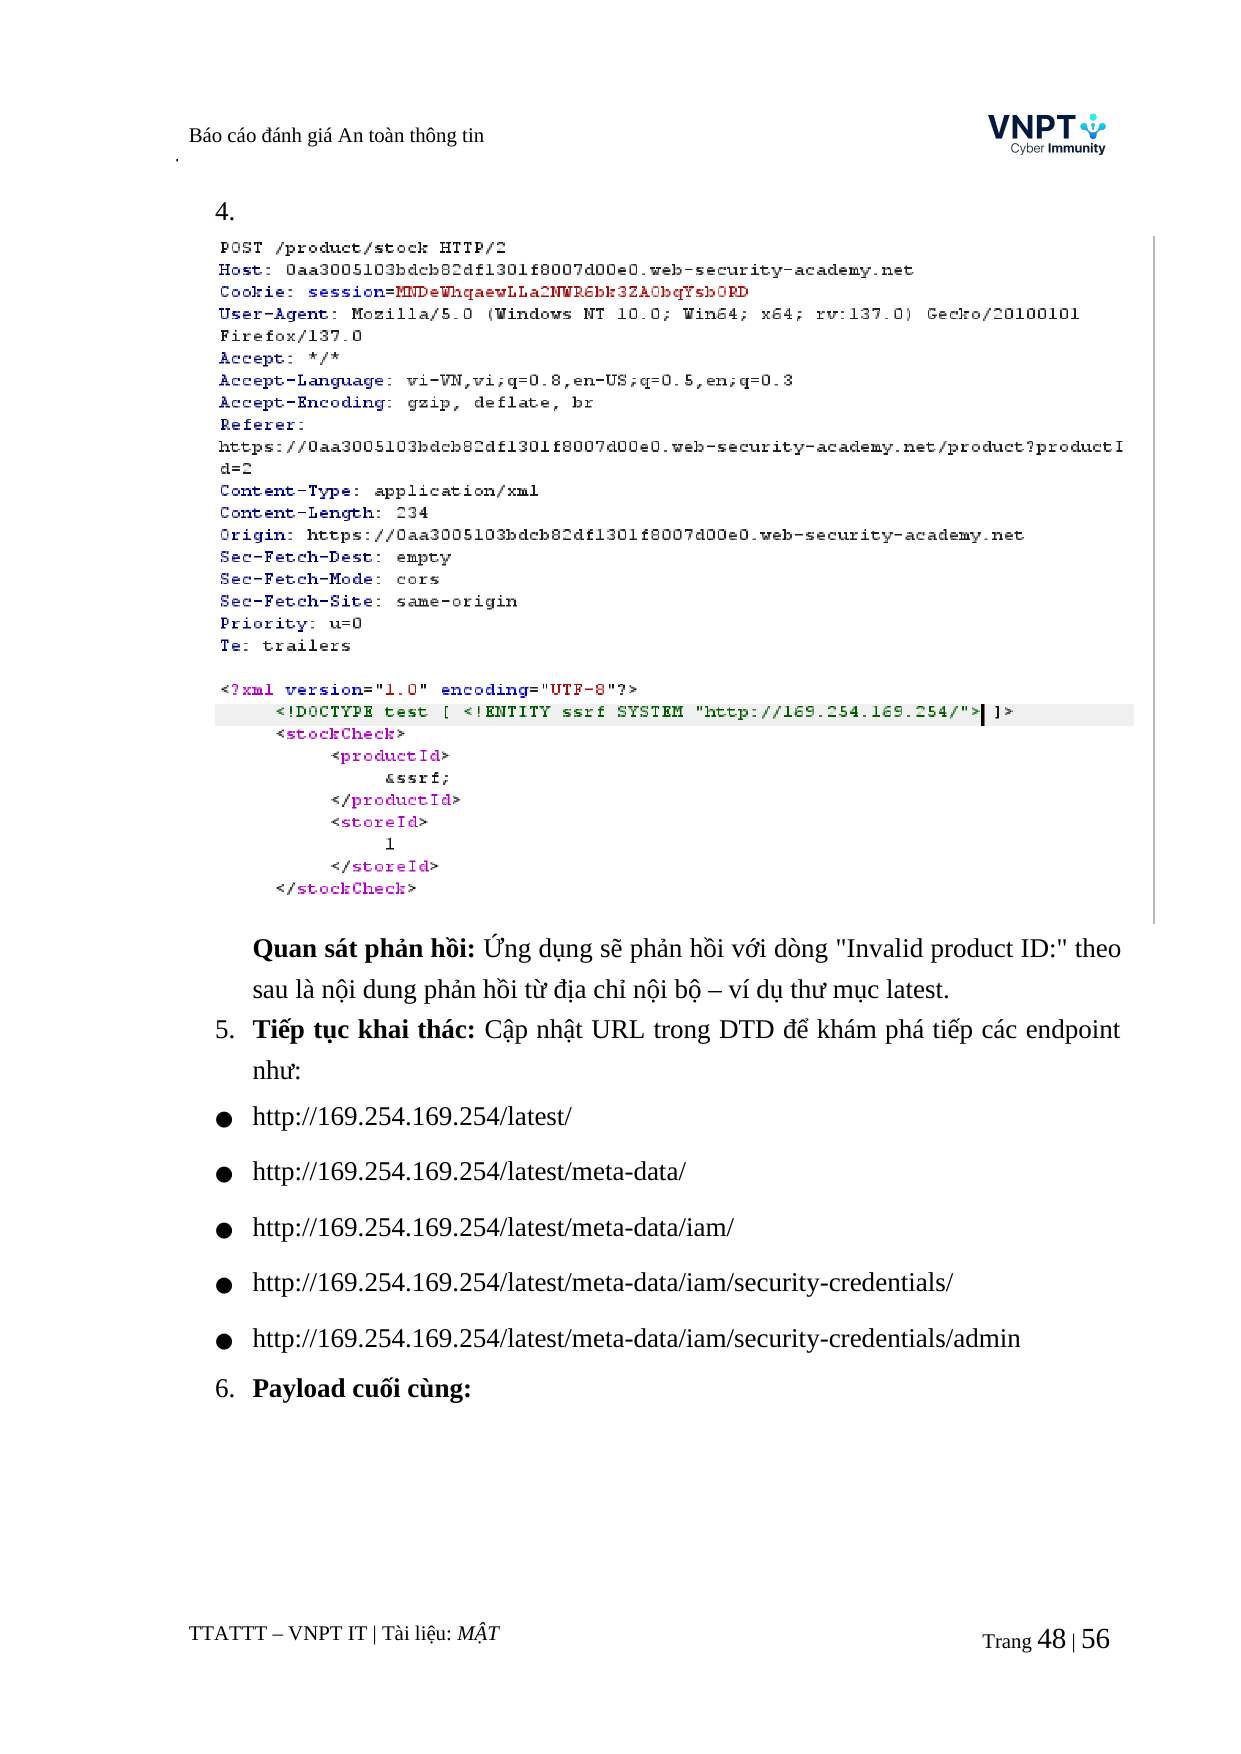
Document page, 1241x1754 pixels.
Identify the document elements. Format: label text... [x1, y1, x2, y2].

list Quan sát phản hồi: Ứng dụng sẽ phản hồi với dòng "Invalid product ID:" theo sau là nội dung phản hồi từ địa chỉ nội bộ – ví dụ thư mục latest. [215, 924, 1122, 1004]
list http://169.254.169.254/latest/ [215, 1094, 1122, 1137]
list http://169.254.169.254/latest/meta-data/iam/ [215, 1205, 1122, 1248]
list http://169.254.169.254/latest/meta-data/ [215, 1150, 1122, 1192]
list Tiếp tục khai thác: Cập nhật URL trong DTD để khám phá tiếp các endpoint như: [215, 1013, 1122, 1085]
list http://169.254.169.254/latest/meta-data/iam/security-credentials/ [215, 1261, 1122, 1303]
list http://169.254.169.254/latest/meta-data/iam/security-credentials/admin [215, 1316, 1122, 1359]
picture [984, 110, 1110, 159]
list Quan sát phản hồi: Ứng dụng sẽ phản hồi với dòng "Invalid product ID:" theo sau là nội dung phản hồi từ địa chỉ nội bộ – ví dụ thư mục latest. [215, 193, 1122, 236]
picture [214, 236, 1160, 924]
list Payload cuối cùng: [215, 1372, 1122, 1403]
